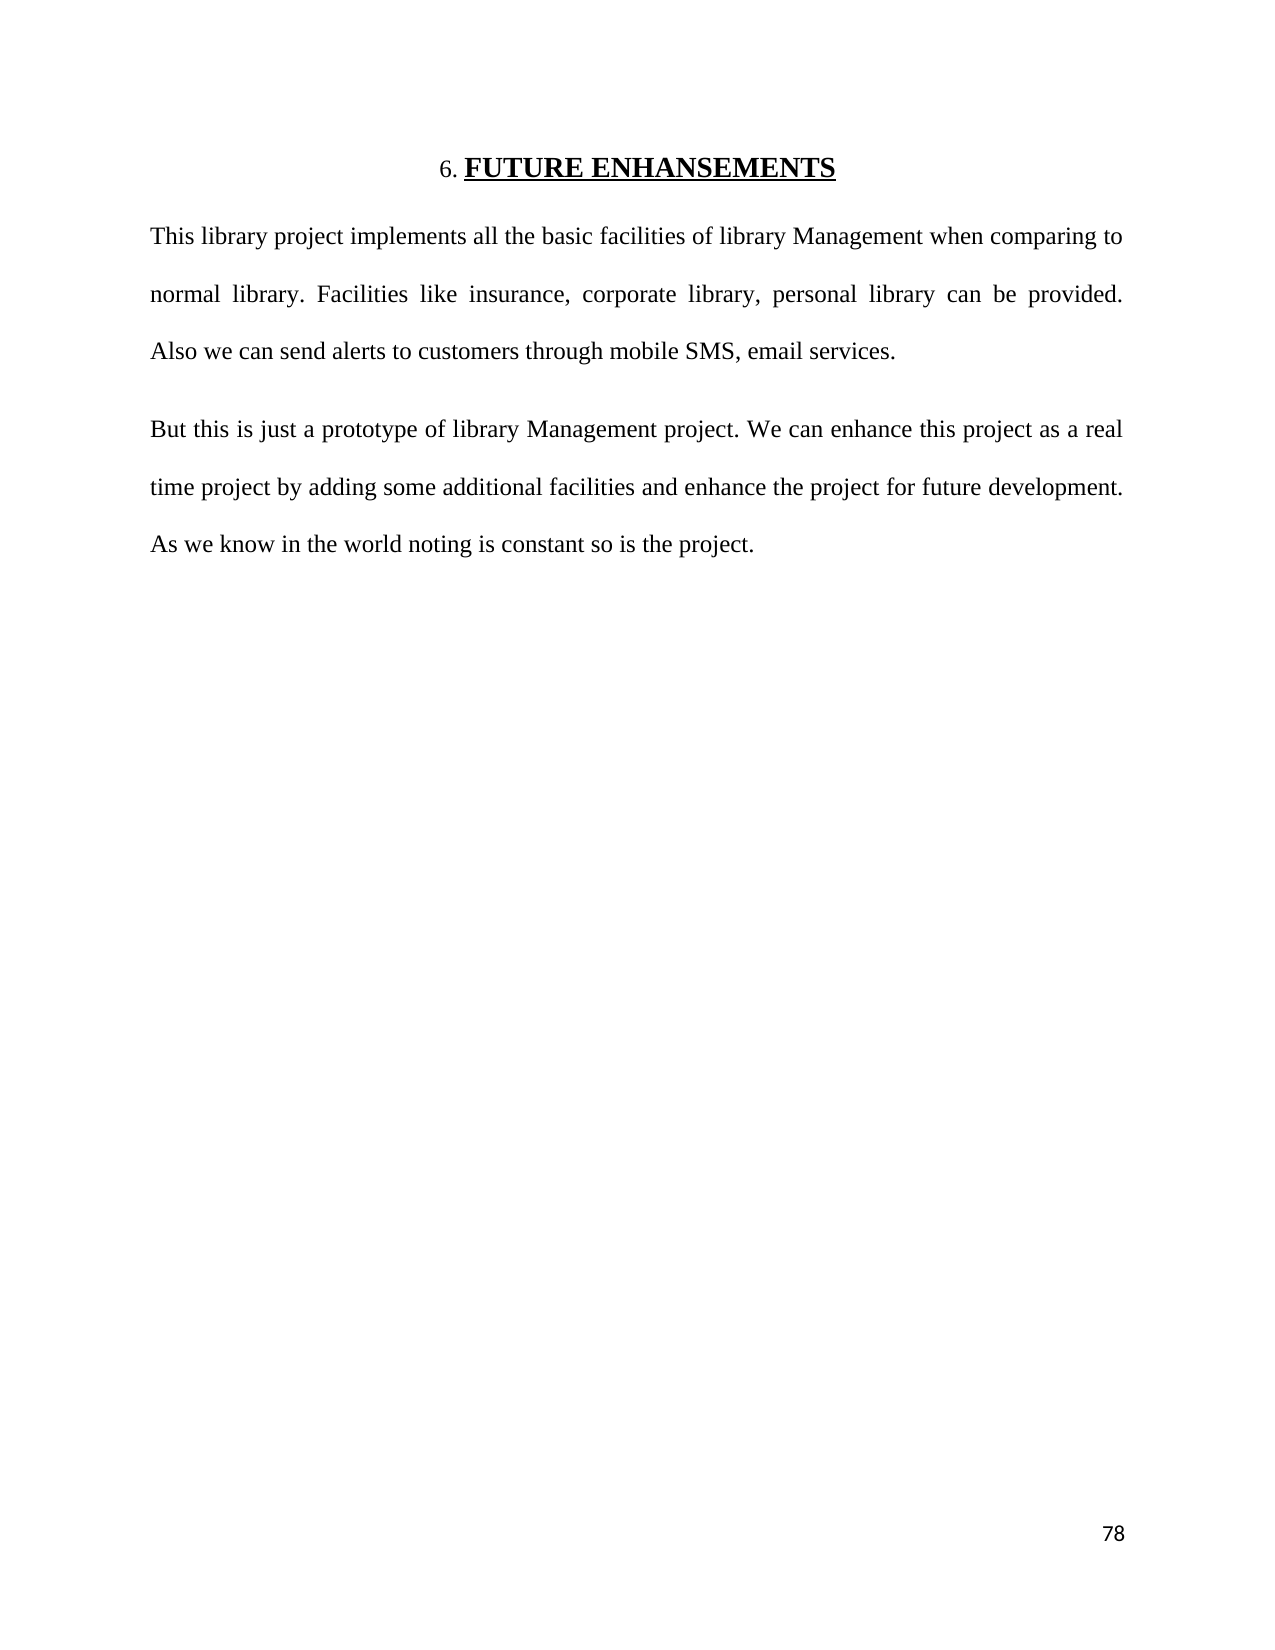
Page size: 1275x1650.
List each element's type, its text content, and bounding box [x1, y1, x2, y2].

text 6. FUTURE ENHANSEMENTS [150, 150, 1125, 183]
text But this is just a prototype of library Management project. We can enhance this project as a real time project by adding some additional facilities and enhance the project for future development. As we know in the world noting is constant so is the project. [150, 414, 1125, 558]
text This library project implements all the basic facilities of library Management when comparing to normal library. Facilities like insurance, corporate library, personal library can be provided. Also we can send alerts to customers through mobile SMS, email services. [150, 221, 1125, 365]
